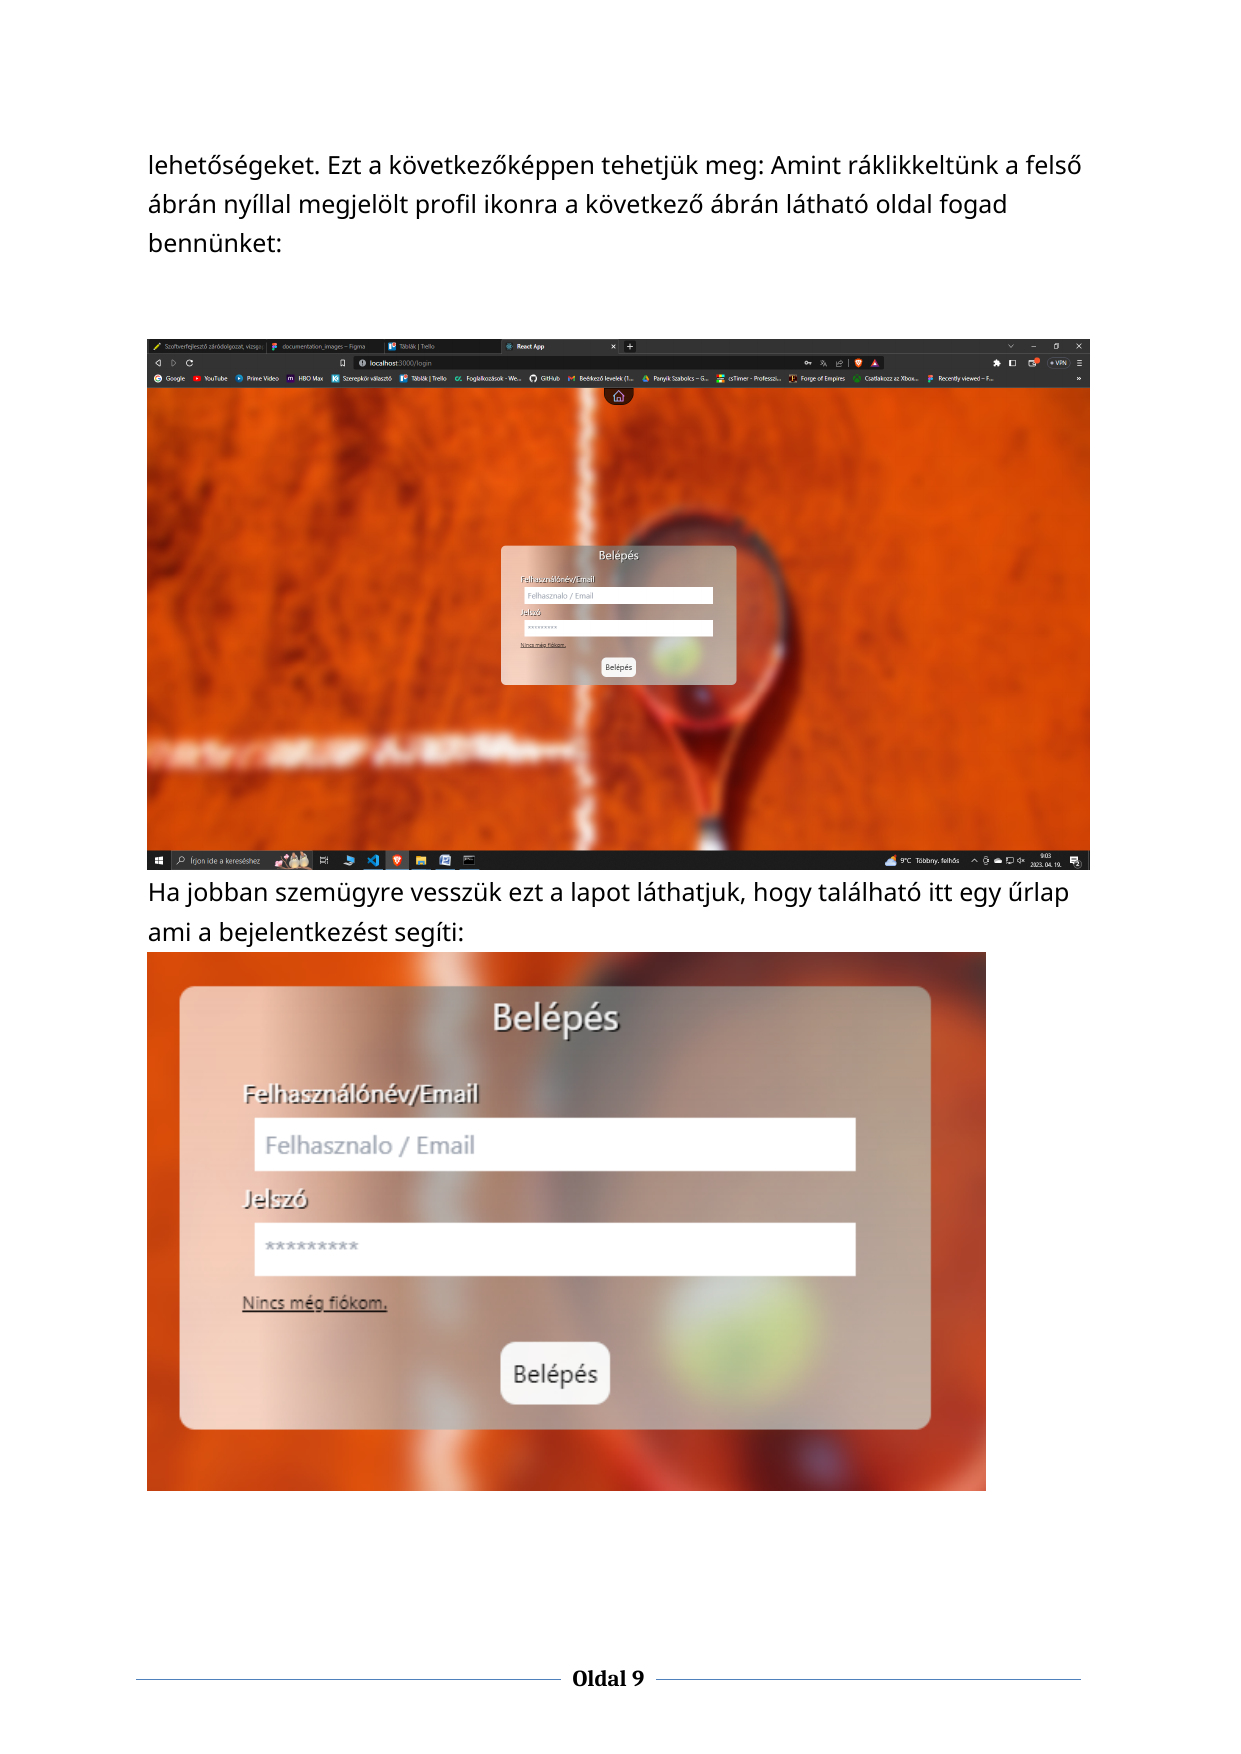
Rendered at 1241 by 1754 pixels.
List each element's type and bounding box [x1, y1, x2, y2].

text [148, 148, 1093, 1490]
picture [147, 339, 1090, 870]
picture [147, 952, 986, 1491]
